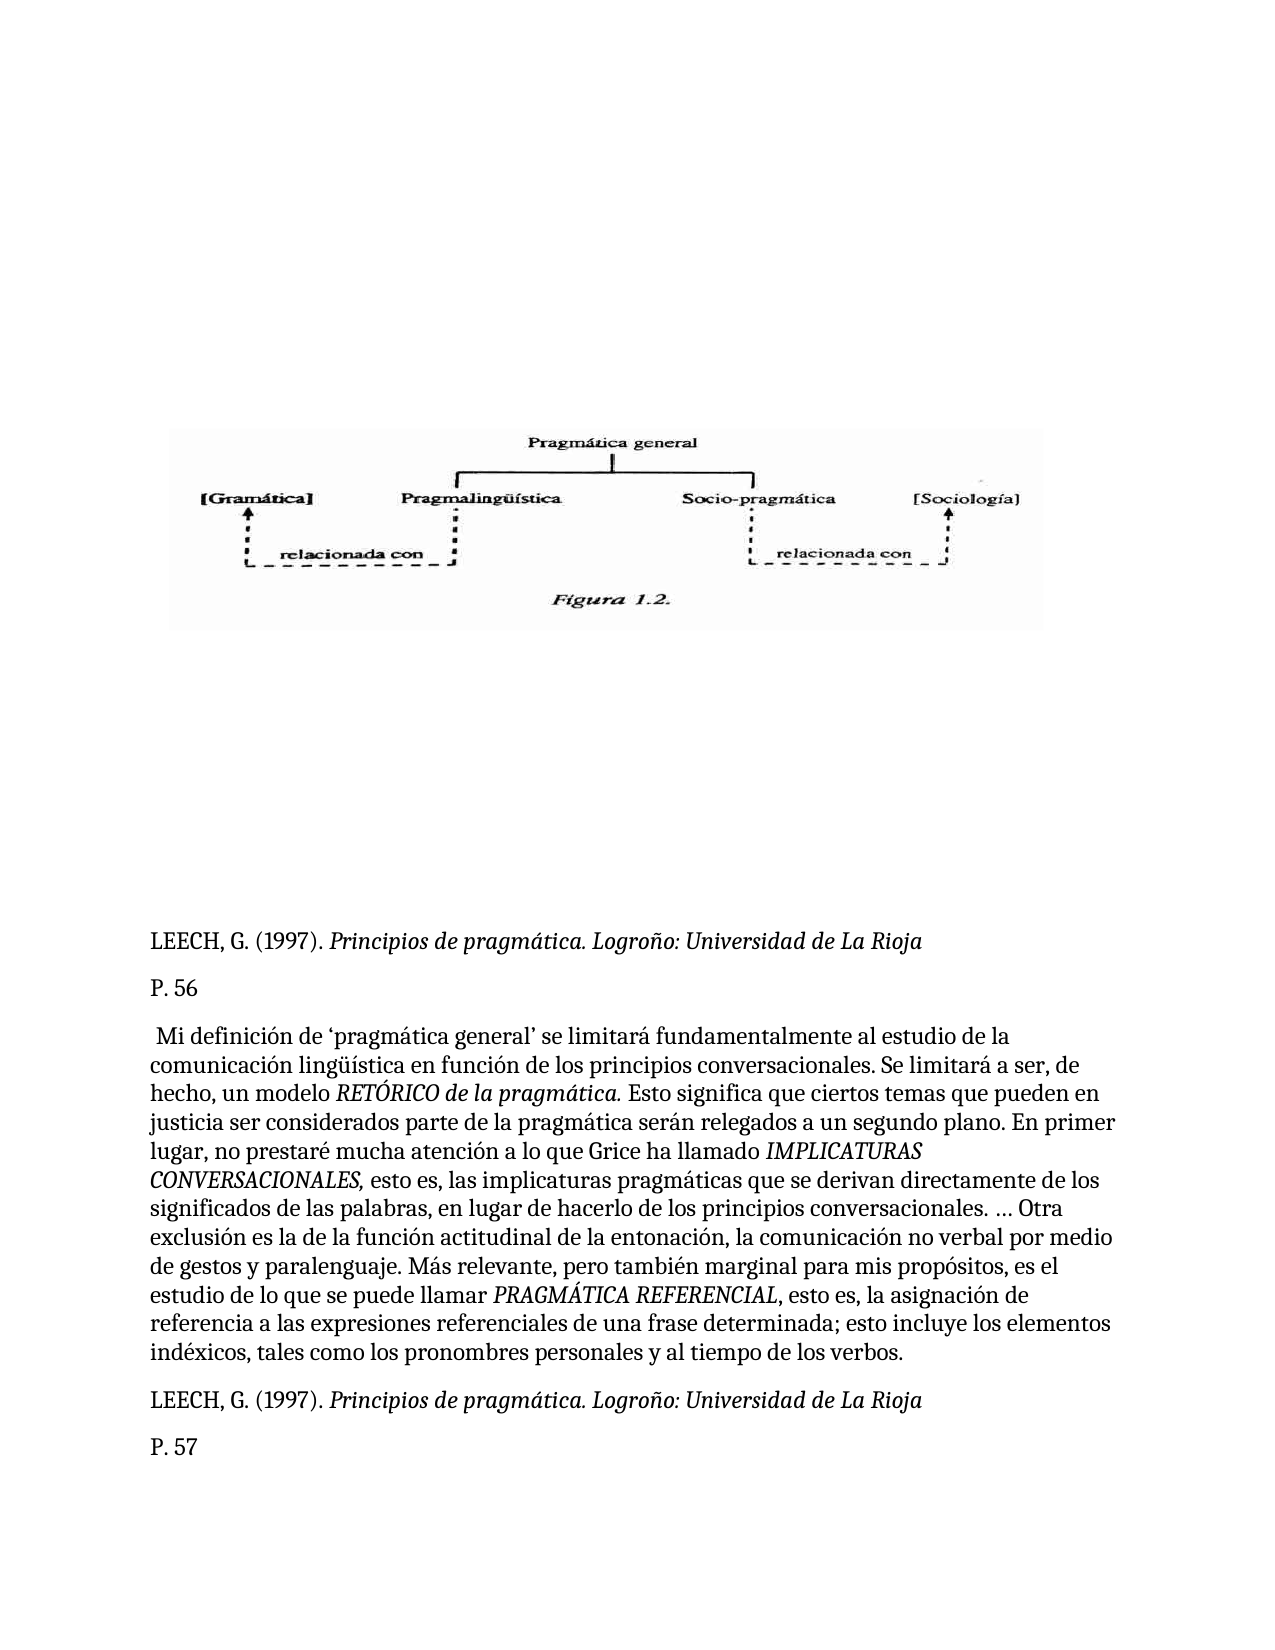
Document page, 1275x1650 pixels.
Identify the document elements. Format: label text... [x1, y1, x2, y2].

text Mi definición de ‘pragmática general’ se limitará fundamentalmente al estudio de la comunicación lingüística en función de los principios conversacionales. Se limitará a ser, de hecho, un modelo RETÓRICO de la pragmática. Esto significa que ciertos temas que pueden en justicia ser considerados parte de la pragmática serán relegados a un segundo plano. En primer lugar, no prestaré mucha atención a lo que Grice ha llamado IMPLICATURAS CONVERSACIONALES, esto es, las implicaturas pragmáticas que se derivan directamente de los significados de las palabras, en lugar de hacerlo de los principios conversacionales. … Otra exclusión es la de la función actitudinal de la entonación, la comunicación no verbal por medio de gestos y paralenguaje. Más relevante, pero también marginal para mis propósitos, es el estudio de lo que se puede llamar PRAGMÁTICA REFERENCIAL, esto es, la asignación de referencia a las expresiones referenciales de una frase determinada; esto incluye los elementos indéxicos, tales como los pronombres personales y al tiempo de los verbos. [150, 1022, 1125, 1367]
text P. 57 [150, 1433, 1125, 1462]
text P. 56 [150, 974, 1125, 1003]
text LEECH, G. (1997). Principios de pragmática. Logroño: Universidad de La Rioja [150, 927, 1125, 956]
text LEECH, G. (1997). Principios de pragmática. Logroño: Universidad de La Rioja [150, 1386, 1125, 1414]
picture [168, 150, 1044, 909]
